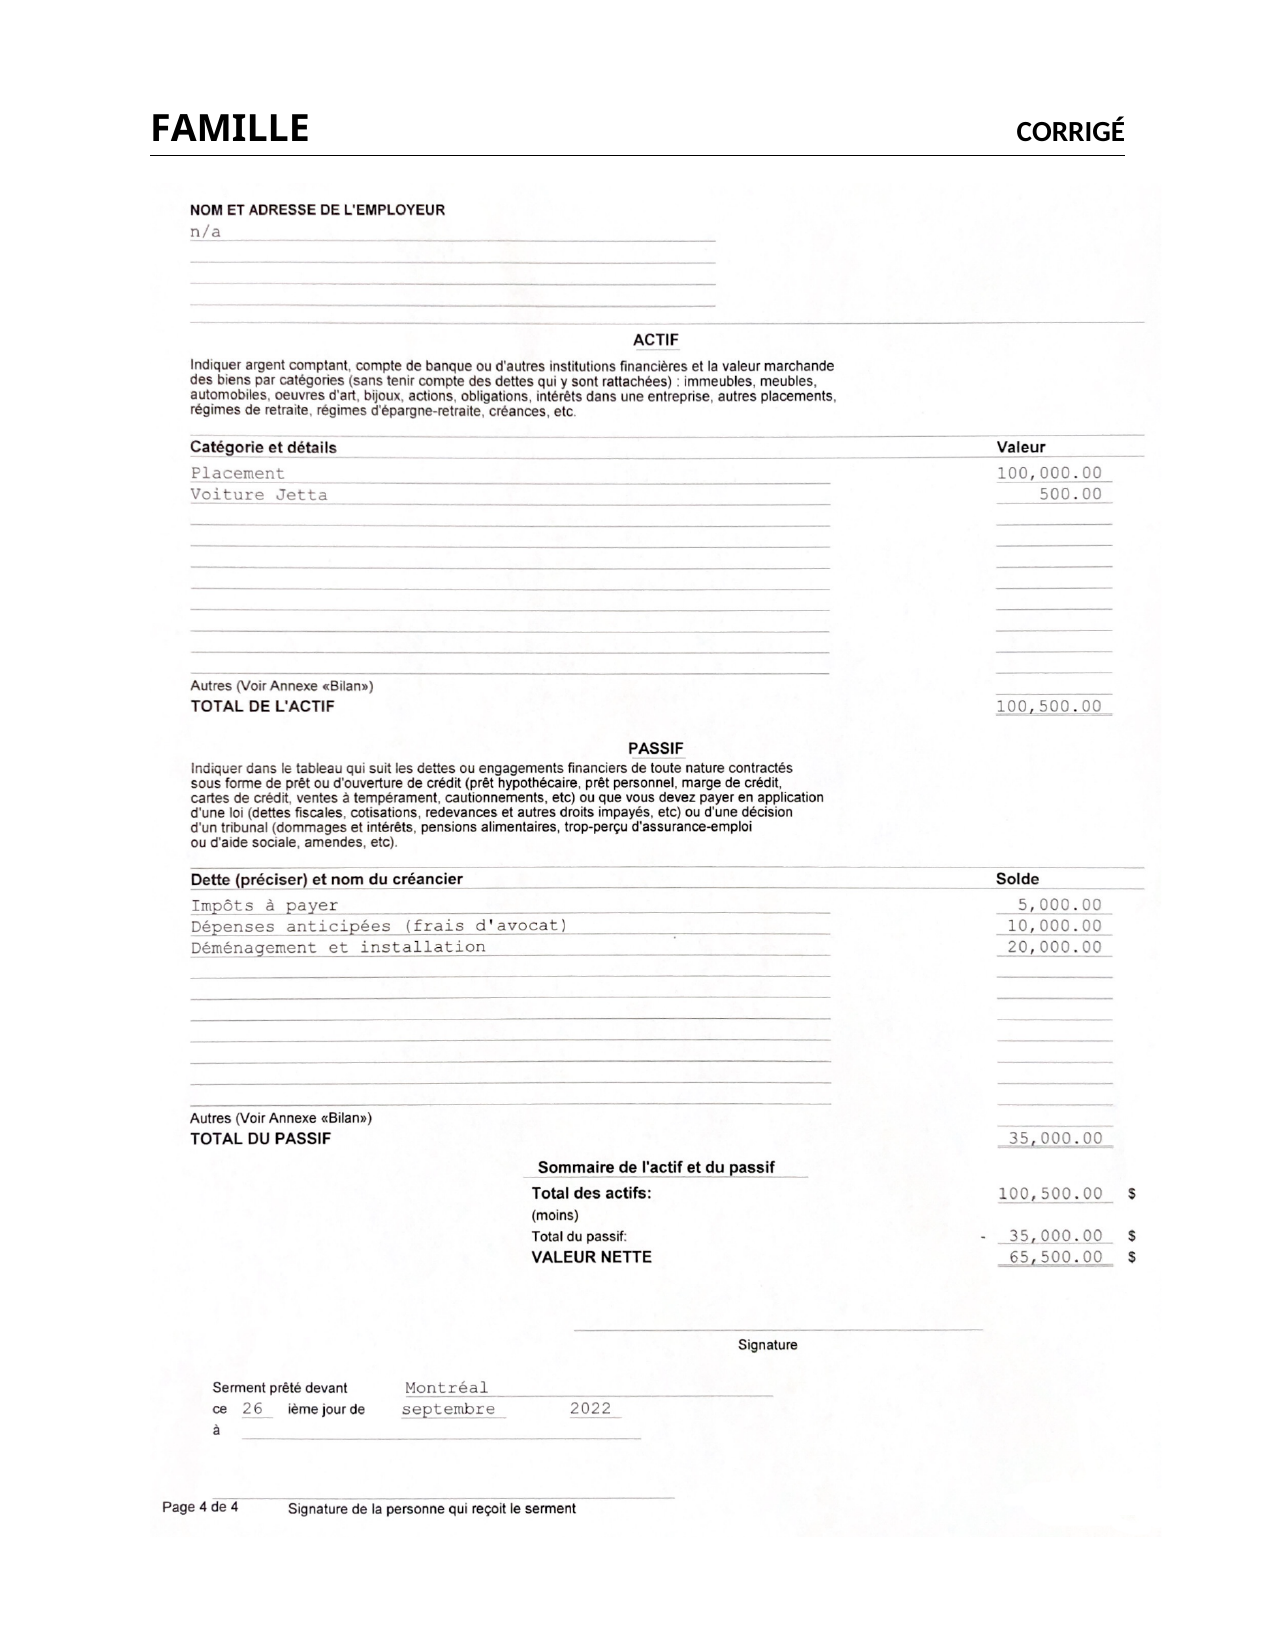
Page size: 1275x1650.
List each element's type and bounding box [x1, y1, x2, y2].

picture [150, 183, 1162, 1537]
